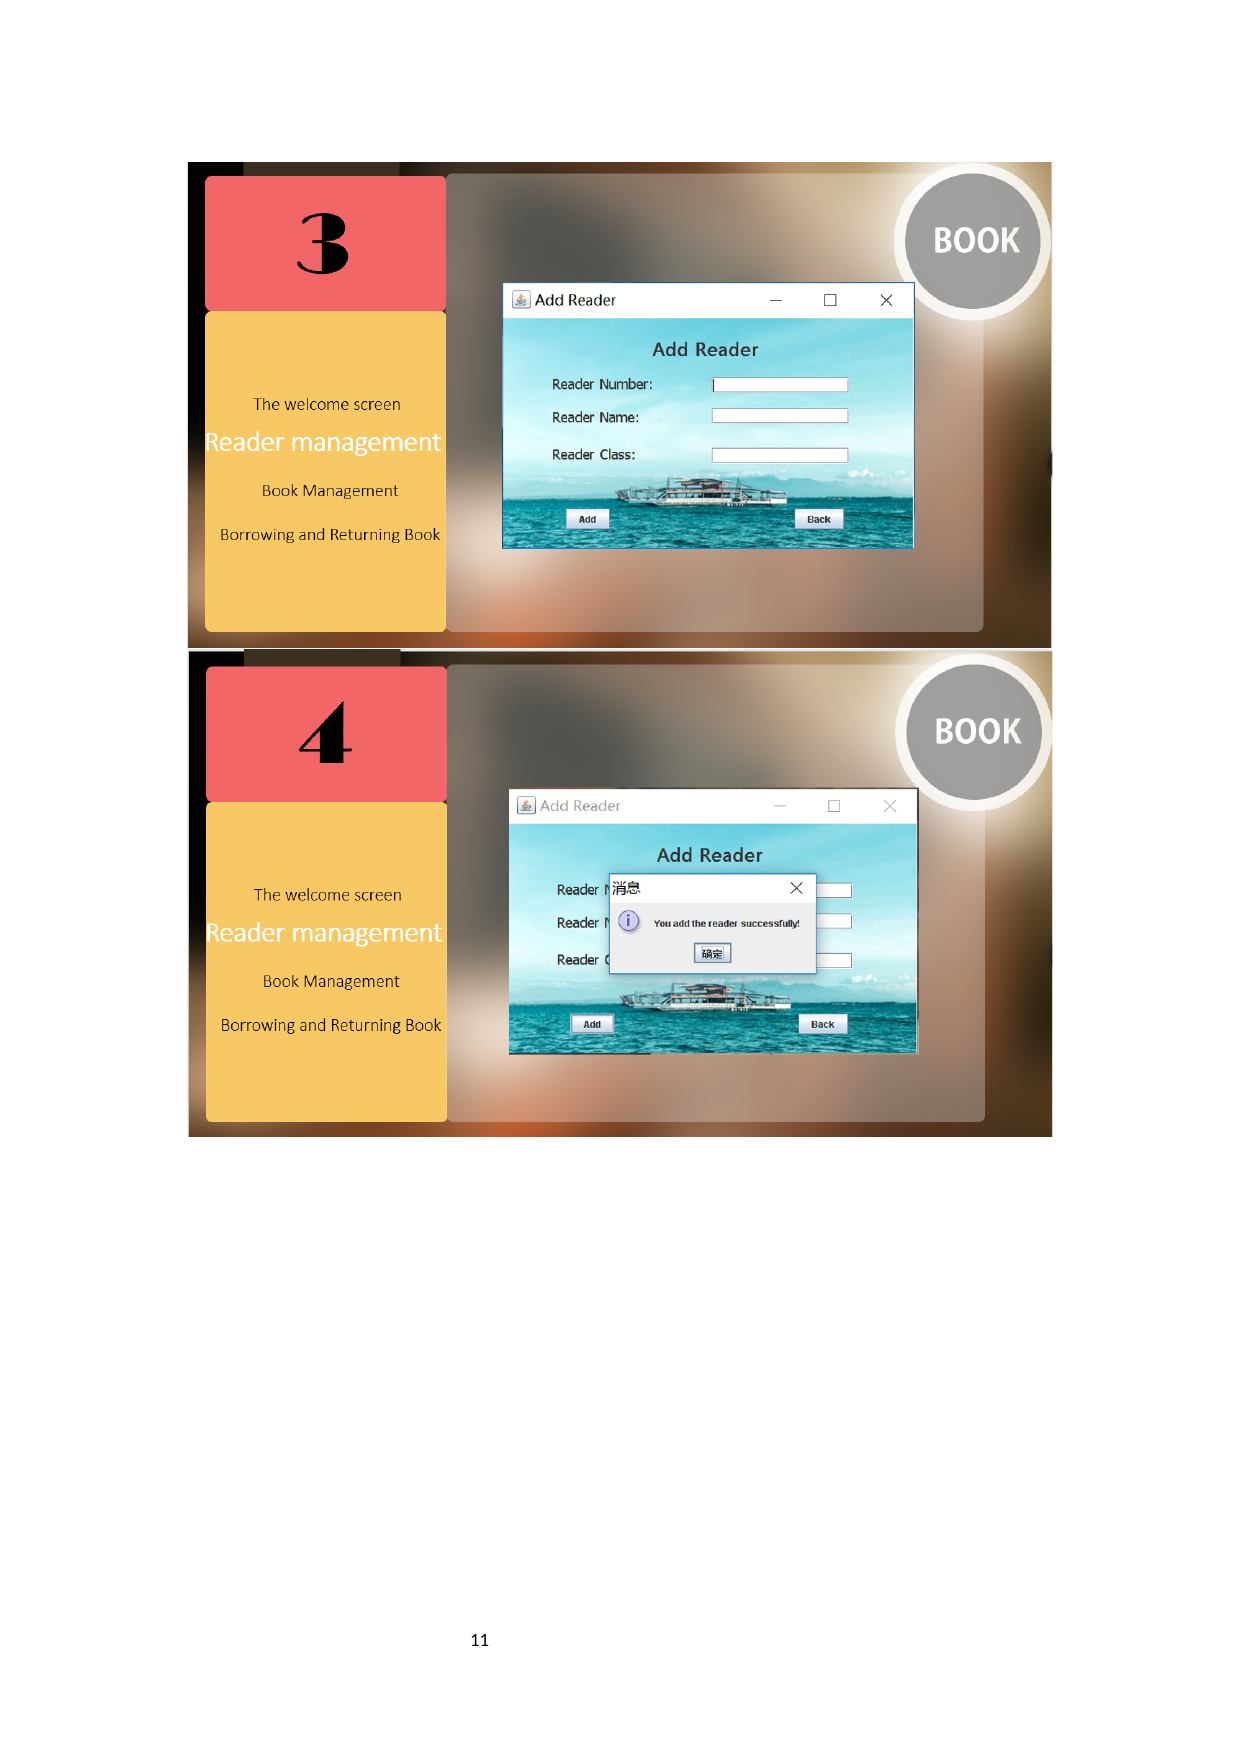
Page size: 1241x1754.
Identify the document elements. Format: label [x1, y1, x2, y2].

picture [187, 649, 1053, 1137]
picture [187, 162, 1053, 648]
